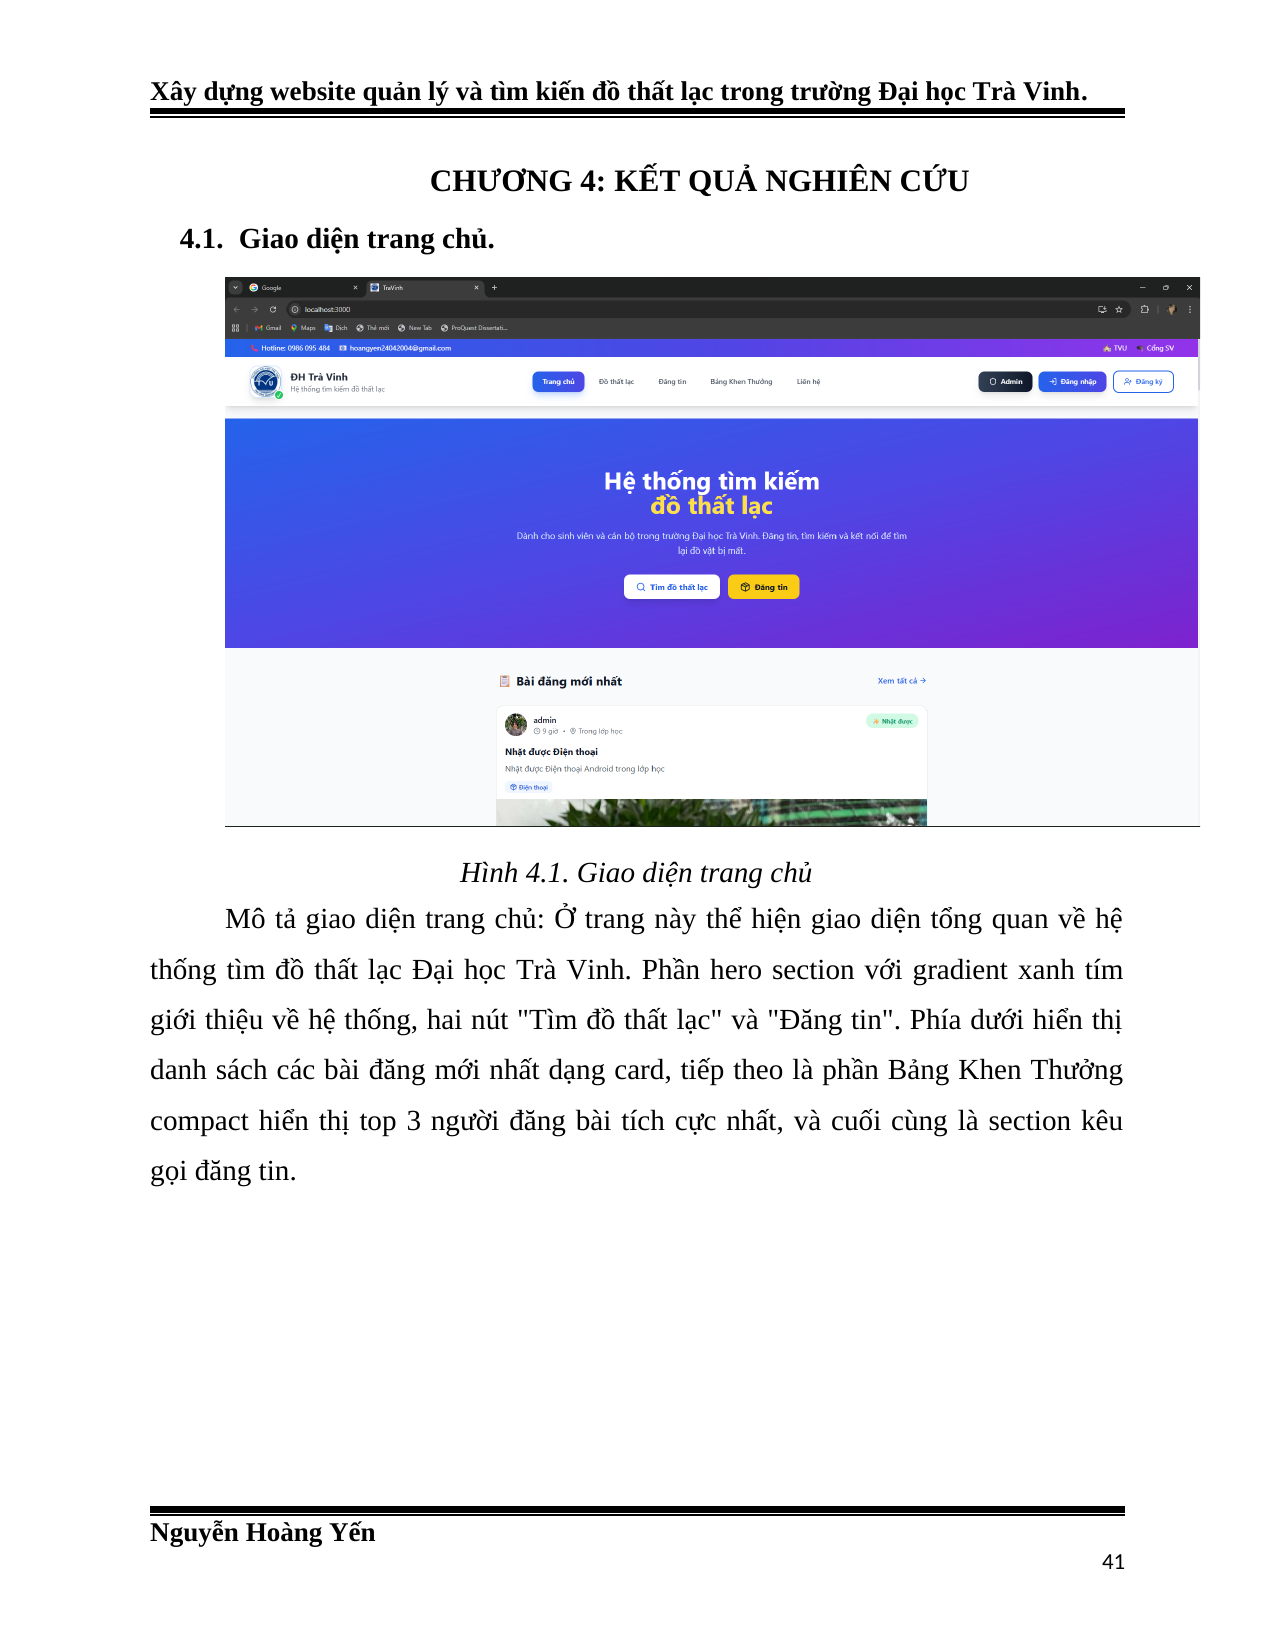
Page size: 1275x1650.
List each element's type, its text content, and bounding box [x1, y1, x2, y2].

text Mô tả giao diện trang chủ: Ở trang này thể hiện giao diện tổng quan về hệ thống tìm đồ thất lạc Đại học Trà Vinh. Phần hero section với gradient xanh tím giới thiệu về hệ thống, hai nút "Tìm đồ thất lạc" và "Đăng tin". Phía dưới hiển thị danh sách các bài đăng mới nhất dạng card, tiếp theo là phần Bảng Khen Thưởng compact hiển thị top 3 người đăng bài tích cực nhất, và cuối cùng là section kêu gọi đăng tin. [150, 901, 1125, 1187]
text KẾT QUẢ NGHIÊN CỨU [274, 162, 1125, 198]
text Giao diện trang chủ. [179, 222, 1125, 255]
picture [225, 277, 1200, 827]
text Hình 4.1. Giao diện trang chủ [150, 855, 1125, 889]
